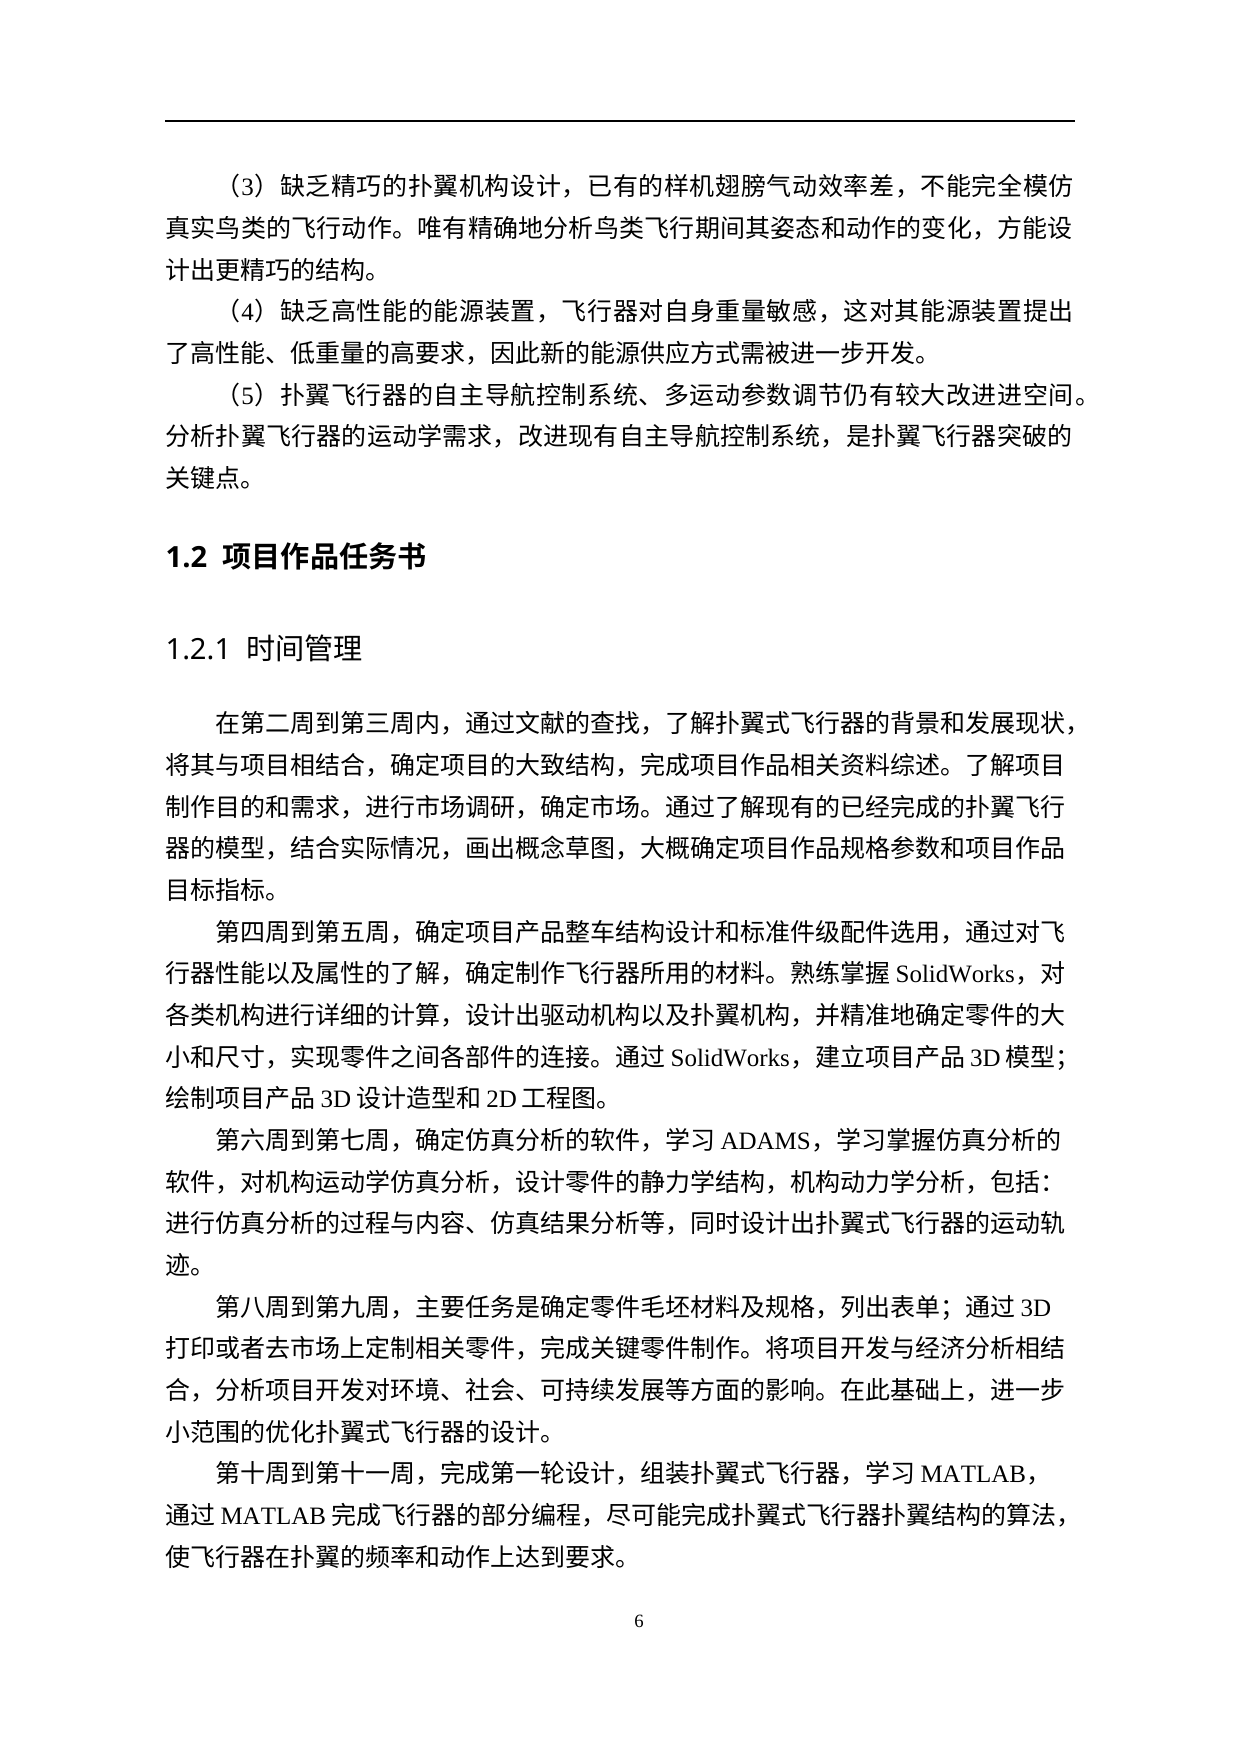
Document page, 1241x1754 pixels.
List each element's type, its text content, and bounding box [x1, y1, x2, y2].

text 第十周到第十一周，完成第一轮设计，组装扑翼式飞行器，学习MATLAB，通过MATLAB完成飞行器的部分编程，尽可能完成扑翼式飞行器扑翼结构的算法，使飞行器在扑翼的频率和动作上达到要求。 [165, 1449, 1075, 1574]
subtitle 1.2.1 时间管理 [165, 626, 1075, 668]
list （3）缺乏精巧的扑翼机构设计，已有的样机翅膀气动效率差，不能完全模仿真实鸟类的飞行动作。唯有精确地分析鸟类飞行期间其姿态和动作的变化，方能设计出更精巧的结构。 [165, 162, 1075, 287]
text 第八周到第九周，主要任务是确定零件毛坯材料及规格，列出表单；通过3D打印或者去市场上定制相关零件，完成关键零件制作。将项目开发与经济分析相结合，分析项目开发对环境、社会、可持续发展等方面的影响。在此基础上，进一步小范围的优化扑翼式飞行器的设计。 [165, 1283, 1075, 1449]
list （4）缺乏高性能的能源装置，飞行器对自身重量敏感，这对其能源装置提出了高性能、低重量的高要求，因此新的能源供应方式需被进一步开发。 [165, 287, 1075, 371]
text 第六周到第七周，确定仿真分析的软件，学习ADAMS，学习掌握仿真分析的软件，对机构运动学仿真分析，设计零件的静力学结构，机构动力学分析，包括：进行仿真分析的过程与内容、仿真结果分析等，同时设计出扑翼式飞行器的运动轨迹。 [165, 1116, 1075, 1283]
text 第四周到第五周，确定项目产品整车结构设计和标准件级配件选用，通过对飞行器性能以及属性的了解，确定制作飞行器所用的材料。熟练掌握SolidWorks，对各类机构进行详细的计算，设计出驱动机构以及扑翼机构，并精准地确定零件的大小和尺寸，实现零件之间各部件的连接。通过SolidWorks，建立项目产品3D模型；绘制项目产品3D设计造型和2D工程图。 [165, 908, 1075, 1116]
subtitle 1.2 项目作品任务书 [165, 533, 1075, 576]
list （5）扑翼飞行器的自主导航控制系统、多运动参数调节仍有较大改进进空间。分析扑翼飞行器的运动学需求，改进现有自主导航控制系统，是扑翼飞行器突破的关键点。 [165, 371, 1075, 496]
text 在第二周到第三周内，通过文献的查找，了解扑翼式飞行器的背景和发展现状，将其与项目相结合，确定项目的大致结构，完成项目作品相关资料综述。了解项目制作目的和需求，进行市场调研，确定市场。通过了解现有的已经完成的扑翼飞行器的模型，结合实际情况，画出概念草图，大概确定项目作品规格参数和项目作品目标指标。 [165, 699, 1075, 908]
